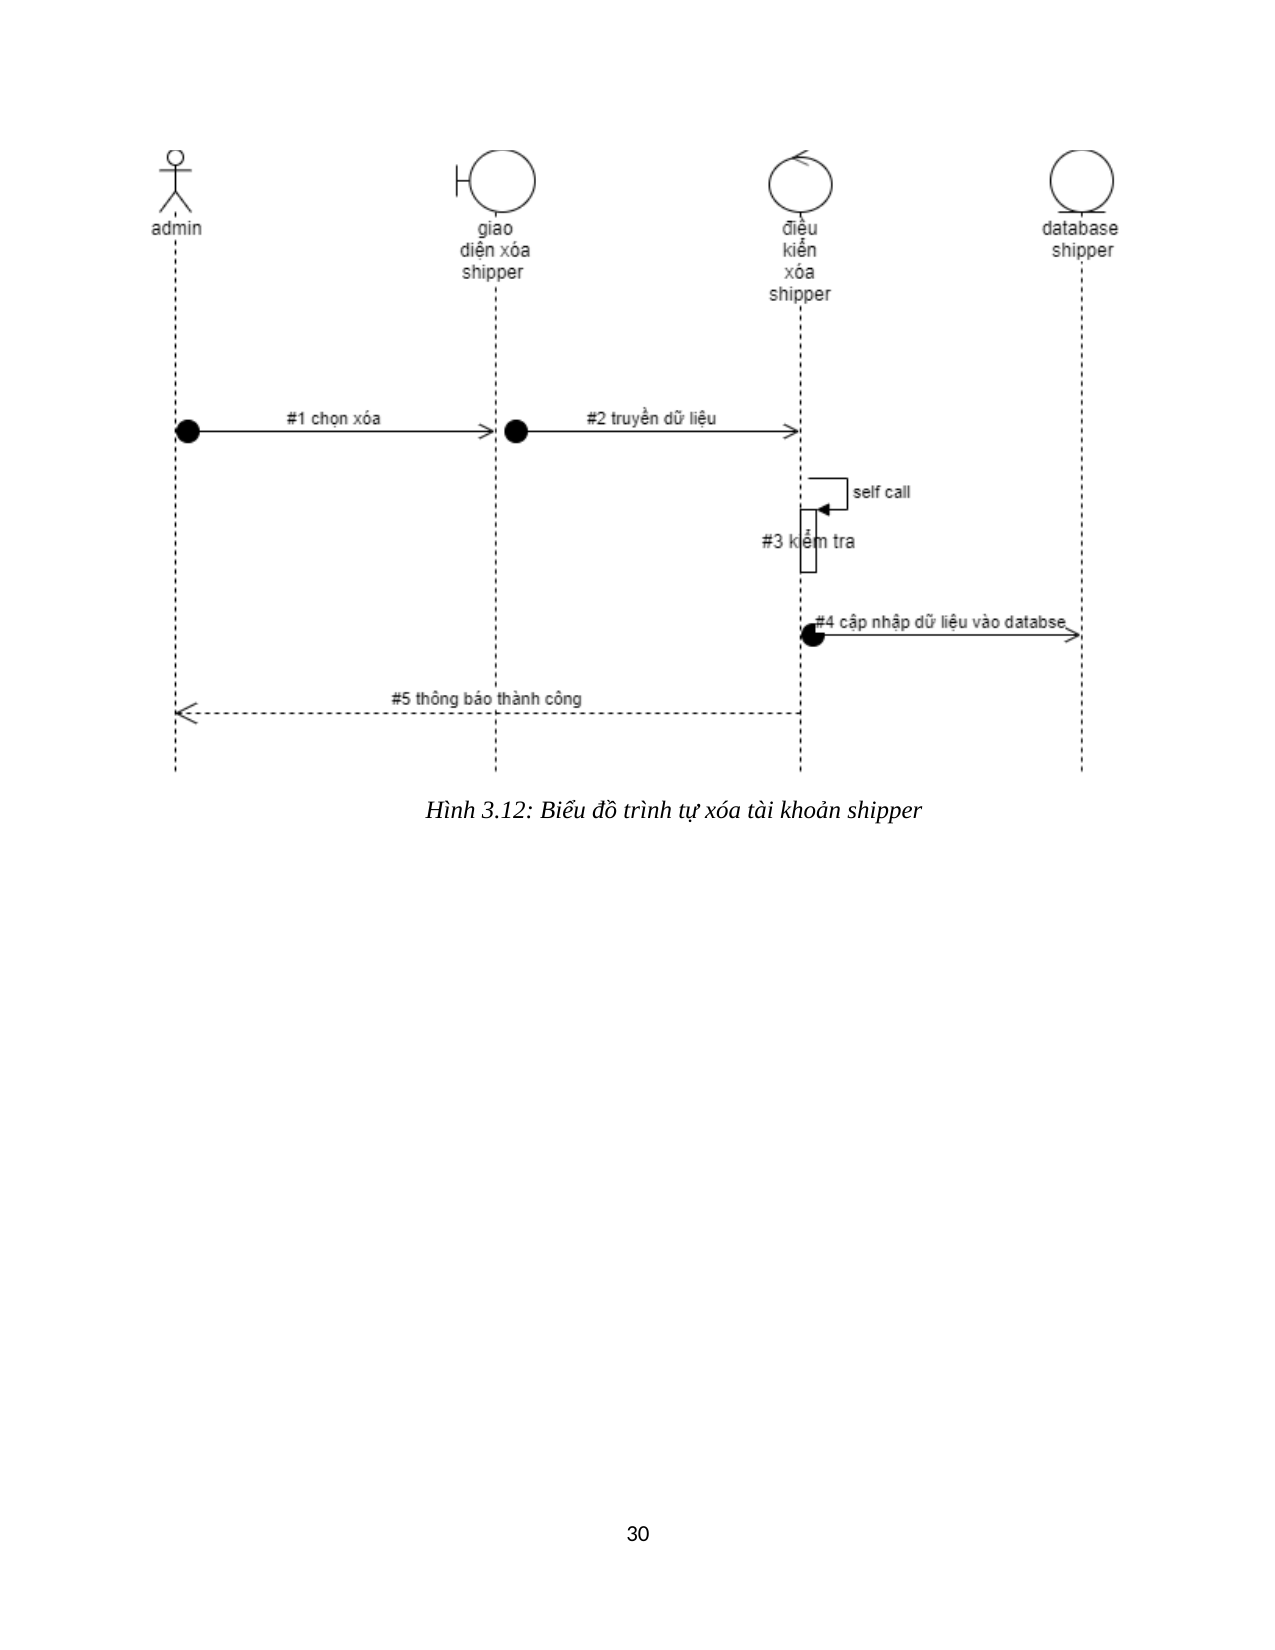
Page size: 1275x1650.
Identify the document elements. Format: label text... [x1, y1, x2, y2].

picture [150, 150, 1122, 777]
text Hình 3.12: Biểu đồ trình tự xóa tài khoản shipper [150, 795, 1125, 824]
